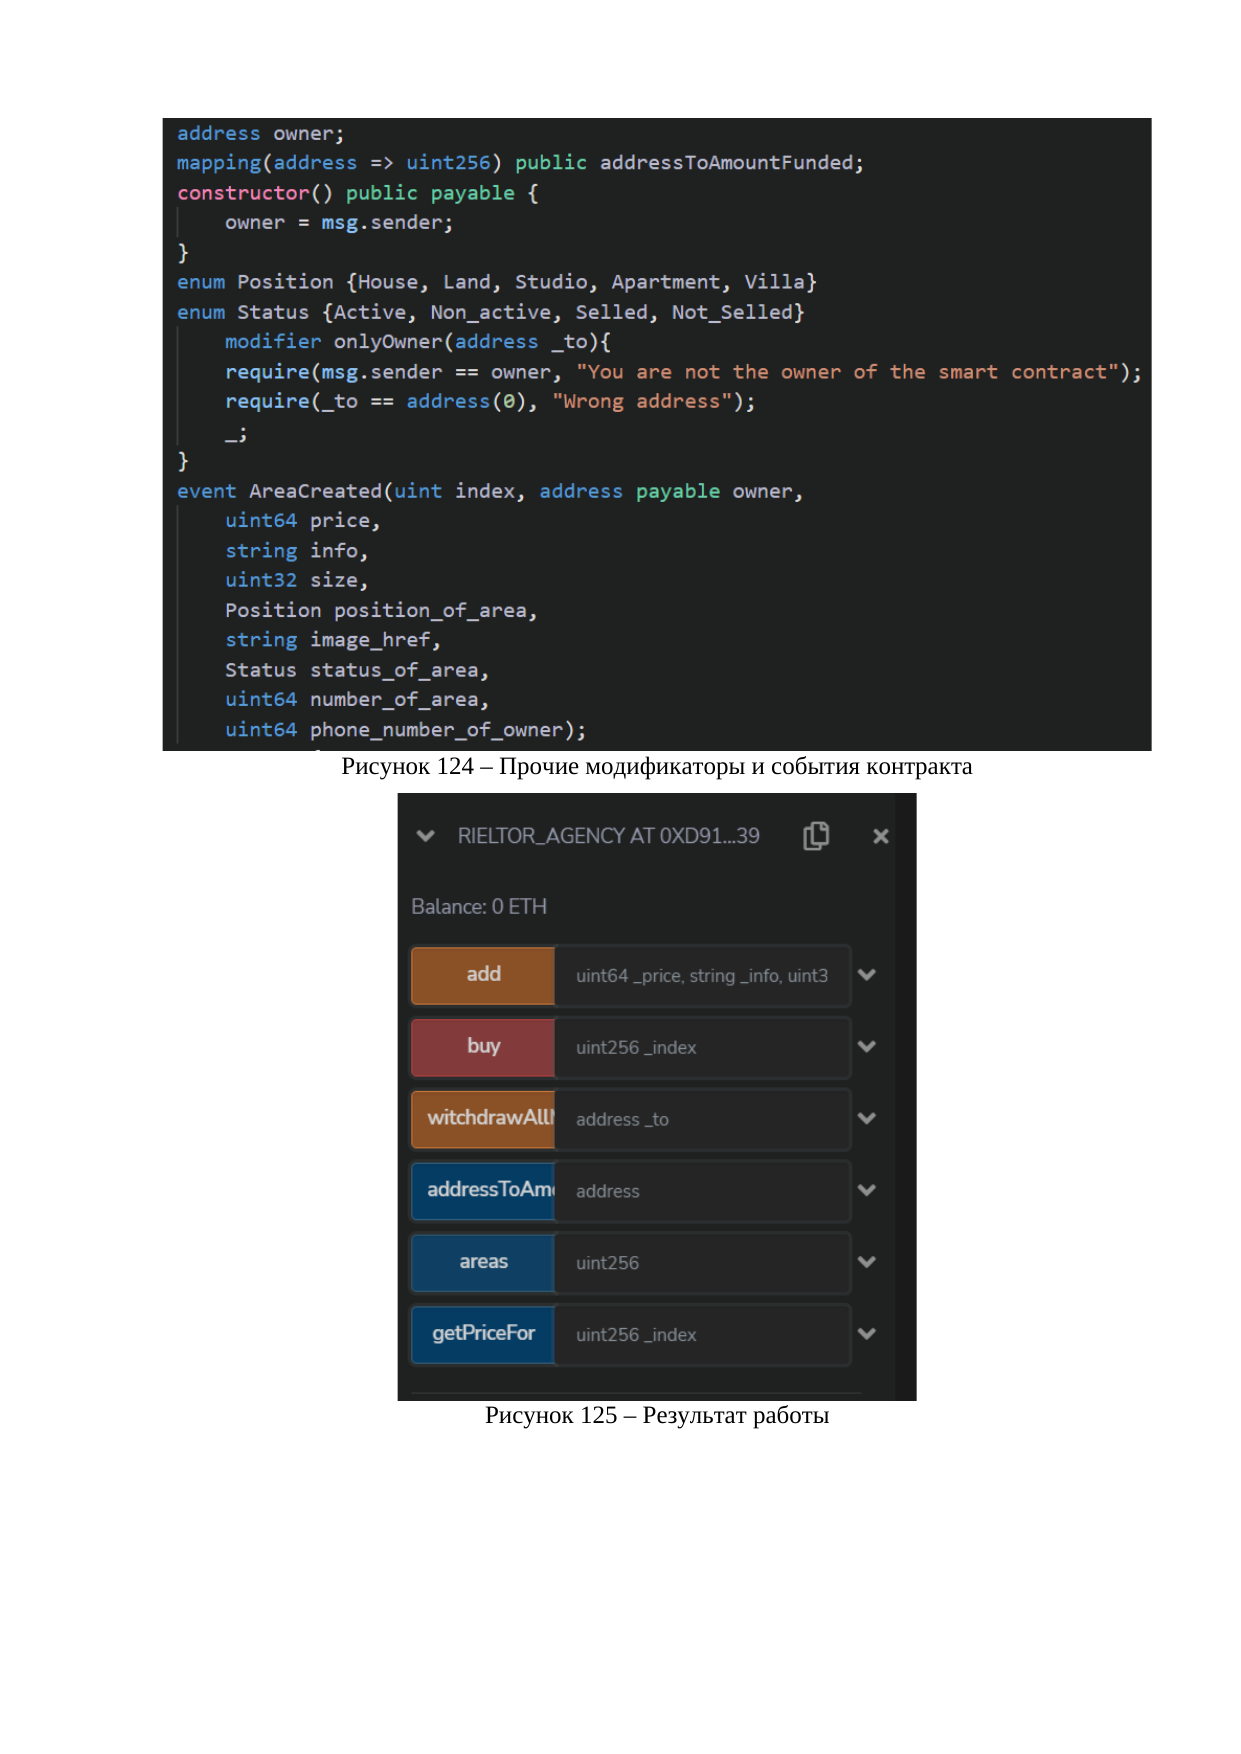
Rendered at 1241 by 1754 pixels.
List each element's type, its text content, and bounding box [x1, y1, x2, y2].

picture [397, 793, 917, 1401]
picture [162, 118, 1152, 751]
